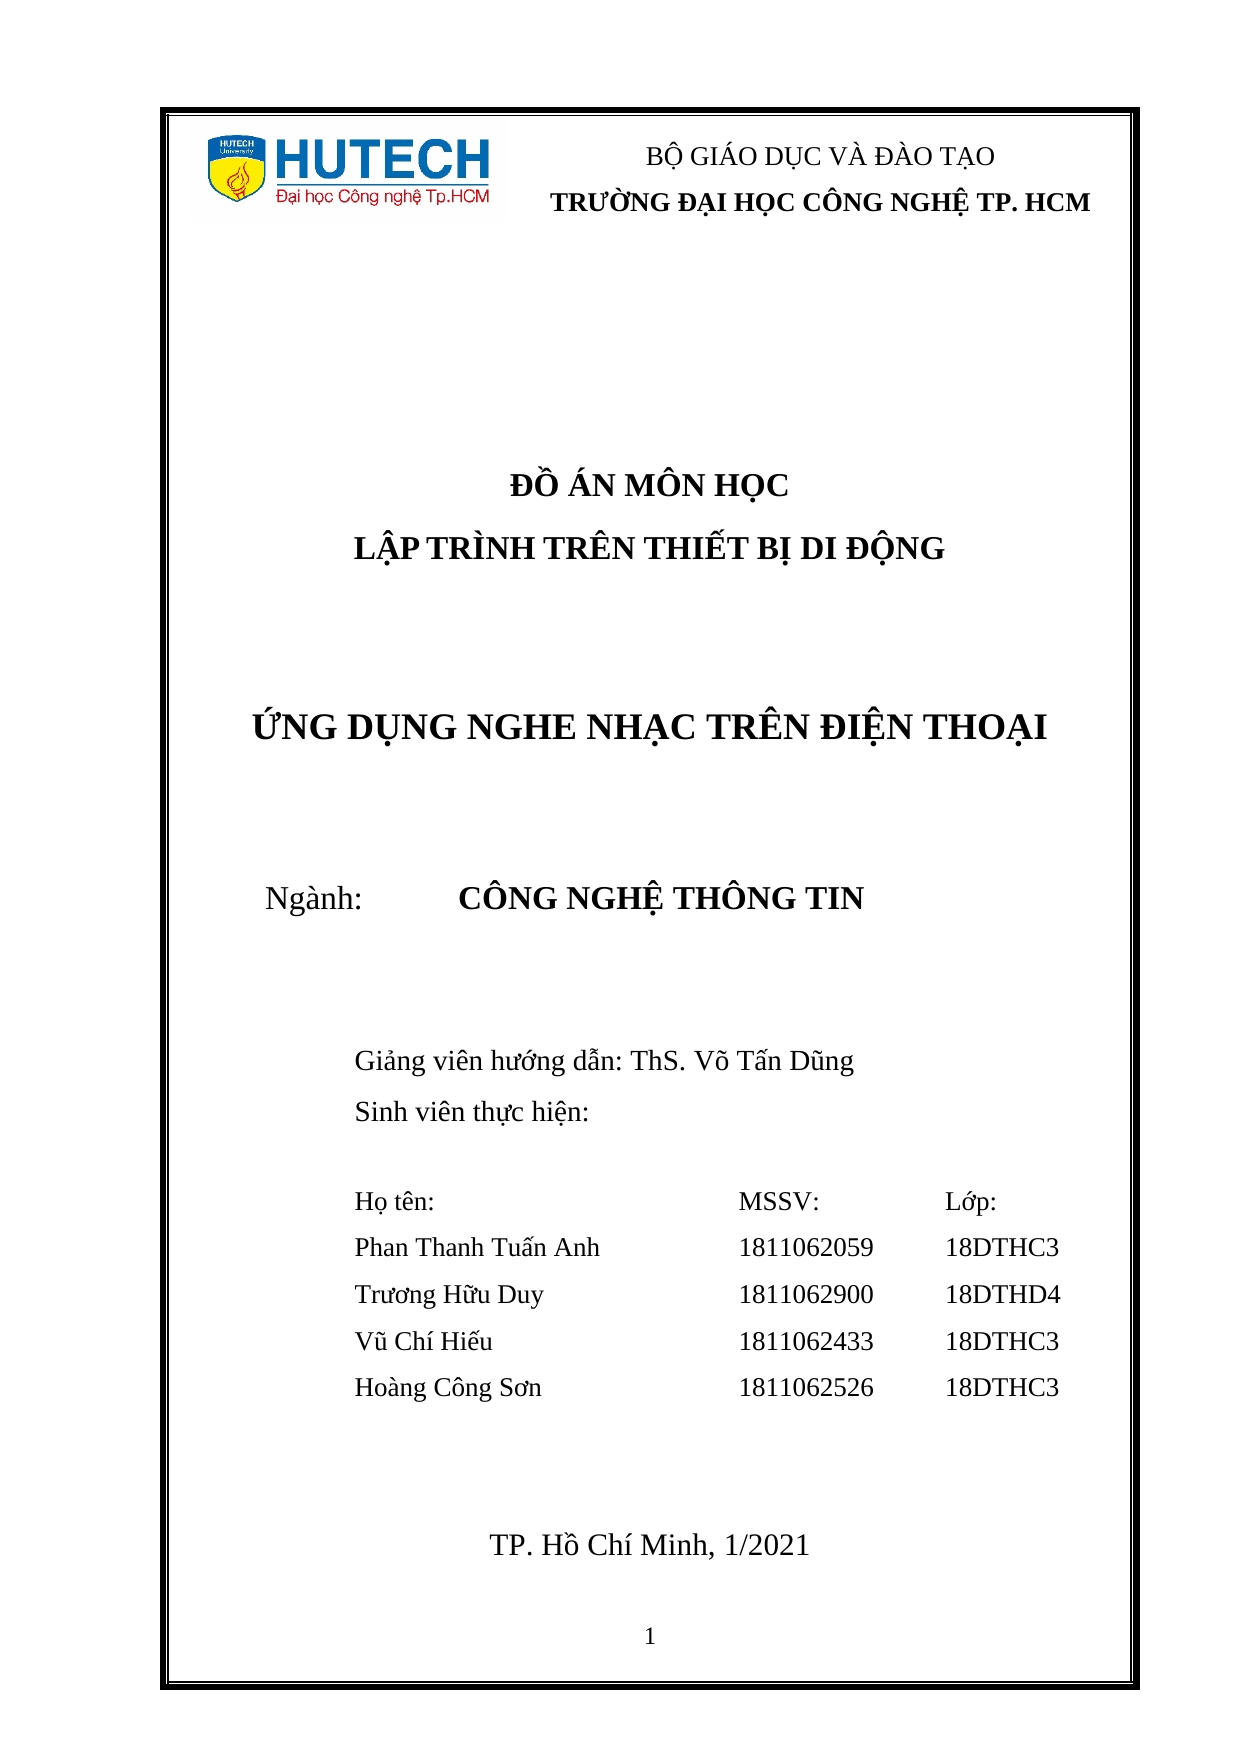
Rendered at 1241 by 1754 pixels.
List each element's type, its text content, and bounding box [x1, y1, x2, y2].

text Giảng viên hướng dẫn: ThS. Võ Tấn Dũng [354, 1043, 1122, 1077]
subtitle ĐỒ ÁN MÔN HỌC [177, 465, 1122, 503]
table_header [177, 118, 519, 236]
picture [188, 118, 508, 222]
text Hoàng Công Sơn 1811062526 18DTHC3 [325, 1371, 1122, 1402]
text Phan Thanh Tuấn Anh 1811062059 18DTHC3 [325, 1231, 1122, 1262]
text Vũ Chí Hiếu 1811062433 18DTHC3 [325, 1325, 1122, 1356]
subtitle LẬP TRÌNH TRÊN THIẾT BỊ DI ĐỘNG [177, 528, 1122, 566]
text TP. Hồ Chí Minh, 1/2021 [177, 1526, 1122, 1562]
table_header BỘ GIÁO DỤC VÀ ĐÀO TẠO TRƯỜNG ĐẠI HỌC CÔNG NGHỆ TP. HCM [519, 118, 1122, 236]
text Ngành: CÔNG NGHỆ THÔNG TIN [265, 878, 1122, 916]
text ỨNG DỤNG NGHE NHẠC TRÊN ĐIỆN THOẠI [177, 704, 1122, 748]
text Họ tên: MSSV: Lớp: [325, 1185, 1122, 1216]
text Trương Hữu Duy 1811062900 18DTHD4 [325, 1278, 1122, 1309]
text Sinh viên thực hiện: [354, 1094, 1122, 1170]
